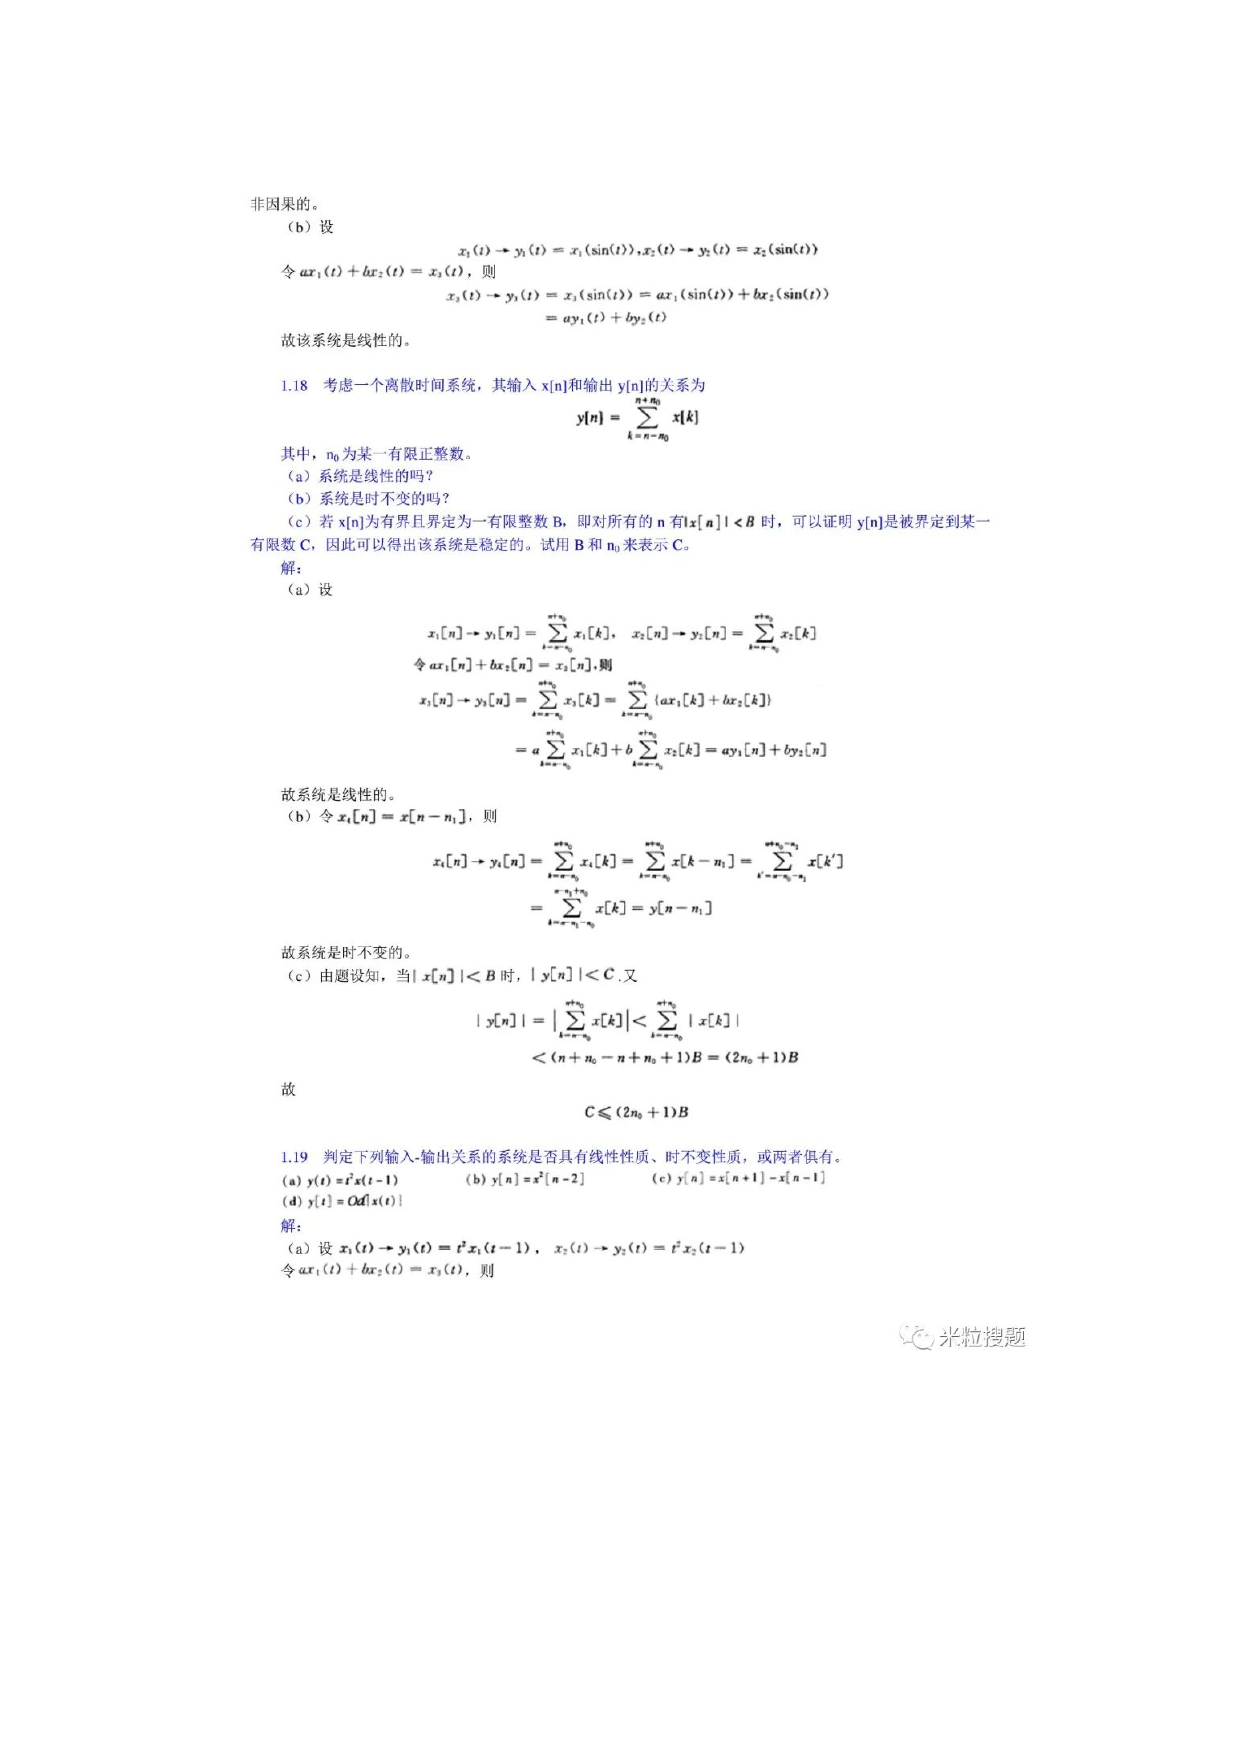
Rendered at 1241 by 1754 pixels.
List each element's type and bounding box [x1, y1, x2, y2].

picture [187, 152, 1053, 1375]
